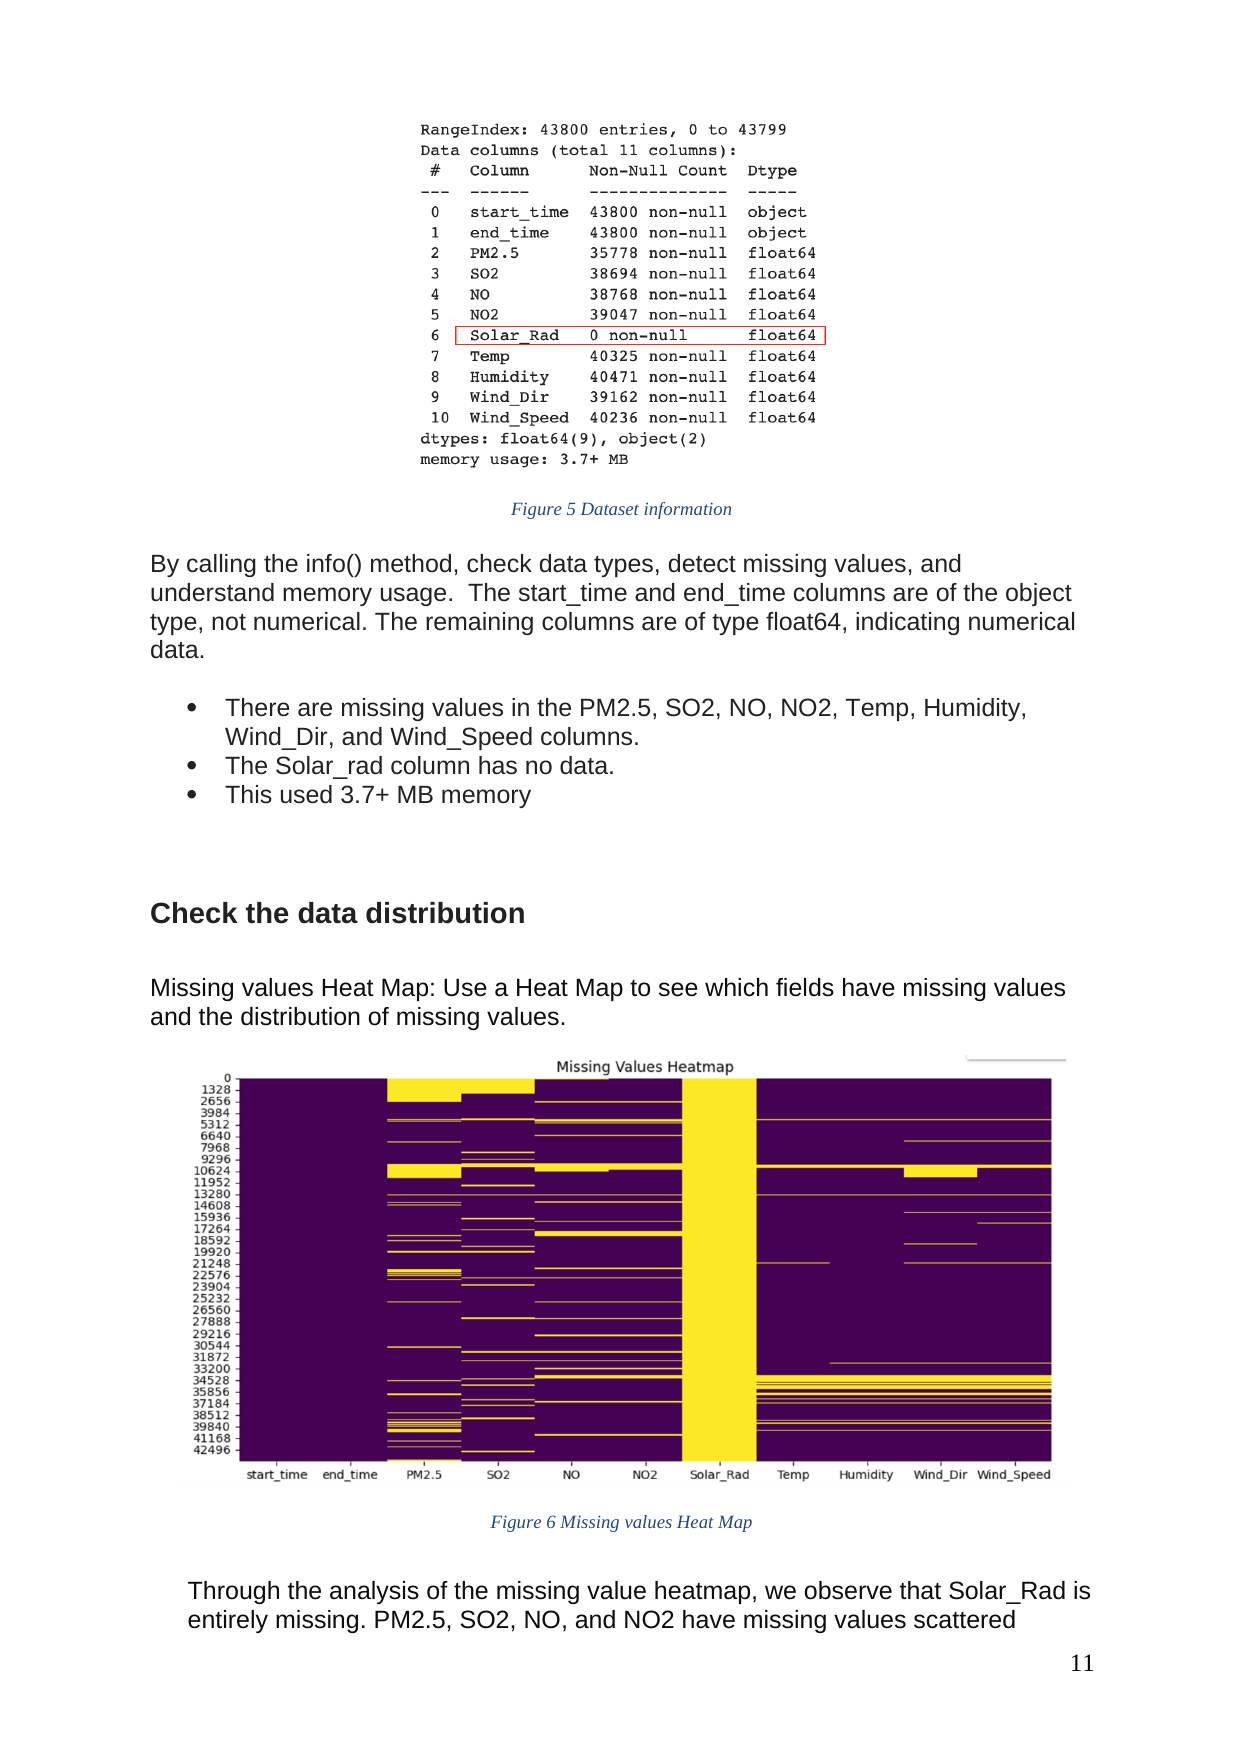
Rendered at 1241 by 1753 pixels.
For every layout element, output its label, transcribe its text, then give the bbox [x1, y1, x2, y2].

text Figure 5 Dataset information [150, 498, 1094, 520]
list This used 3.7+ MB memory [187, 780, 1094, 808]
list There are missing values in the PM2.5, SO2, NO, NO2, Temp, Humidity, Wind_Dir, and Wind_Speed columns. [187, 693, 1094, 751]
text Missing values Heat Map: Use a Heat Map to see which fields have missing values ​​and the distribution of missing values. [150, 973, 1094, 1030]
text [187, 1576, 1094, 1634]
text Figure 6 Missing values Heat Map [150, 1511, 1094, 1532]
text By calling the info() method, check data types, detect missing values, and understand memory usage. The start_time and end_time columns are of the object type, not numerical. The remaining columns are of type float64, indicating numerical data. [150, 549, 1094, 664]
picture [178, 1055, 1067, 1486]
list The Solar_rad column has no data. [187, 751, 1094, 780]
picture [413, 118, 832, 474]
text Check the data distribution [150, 896, 1094, 929]
